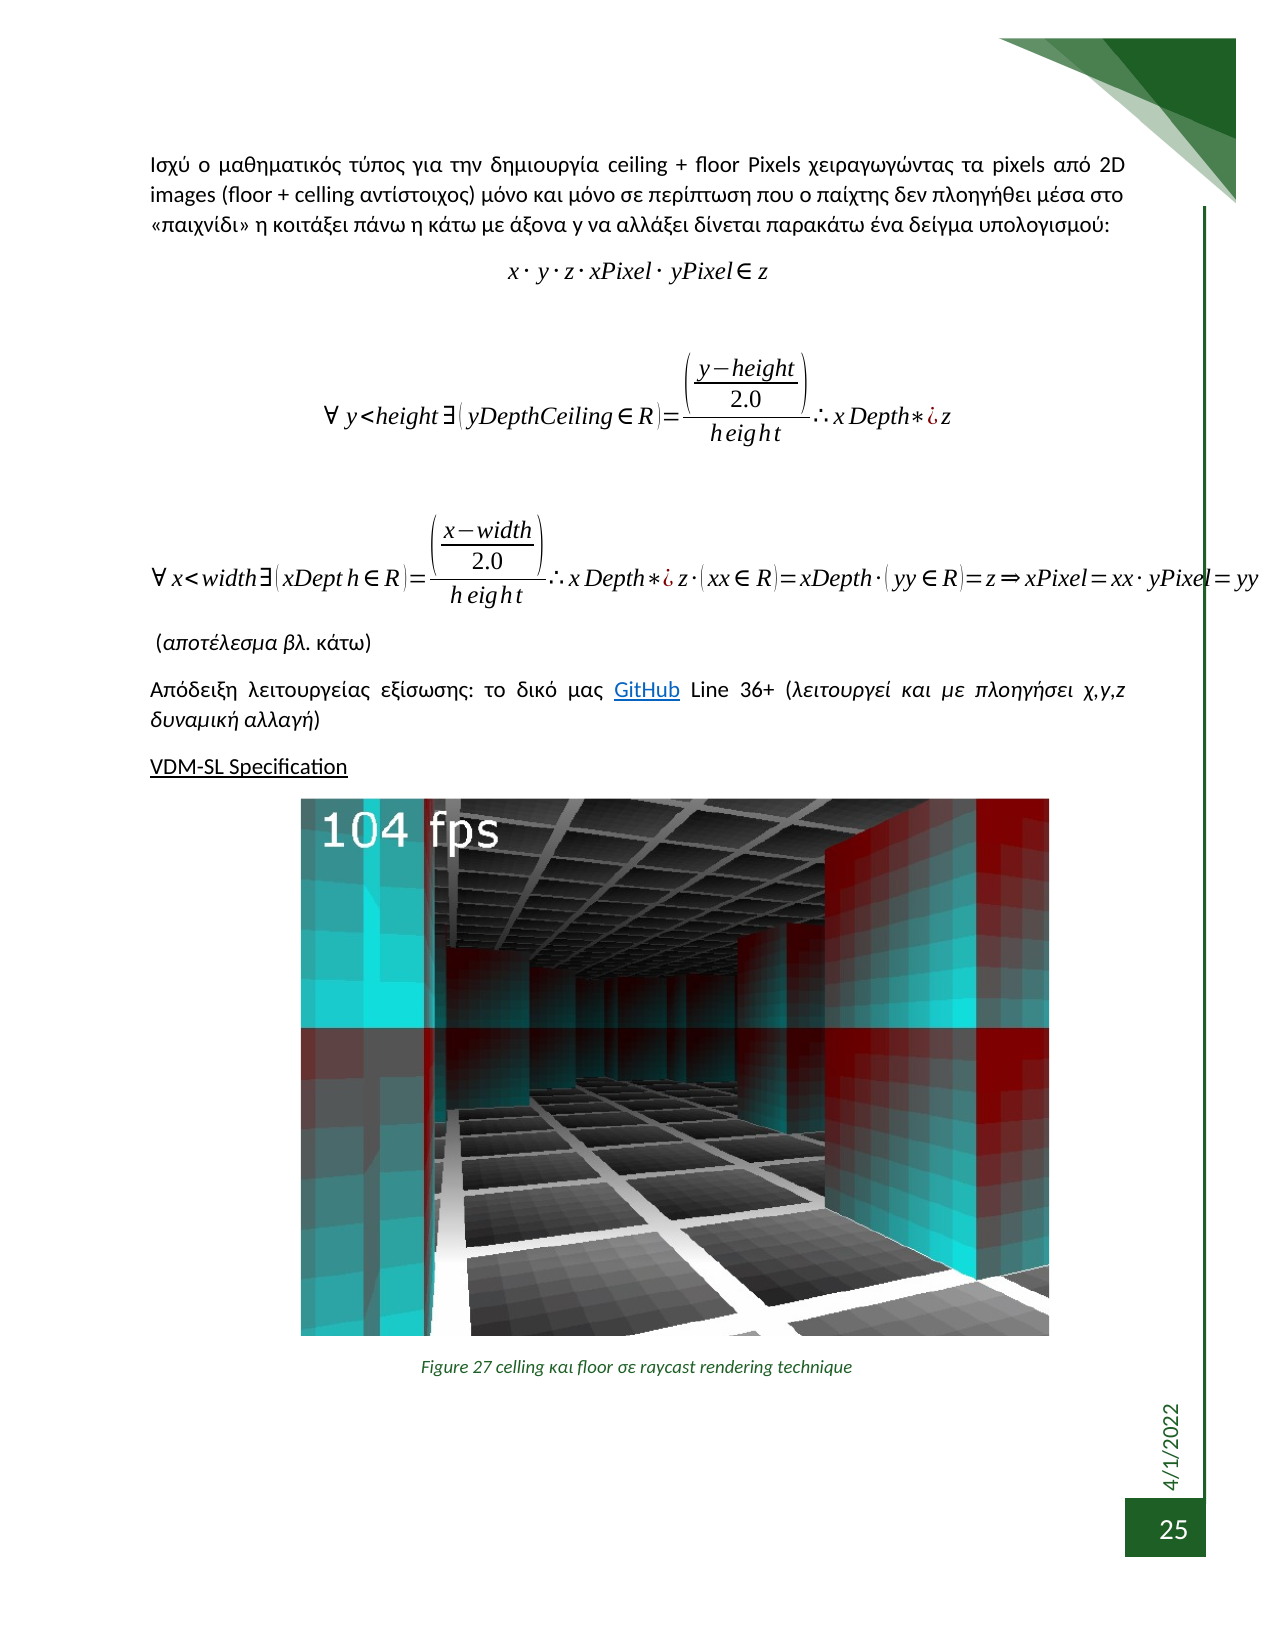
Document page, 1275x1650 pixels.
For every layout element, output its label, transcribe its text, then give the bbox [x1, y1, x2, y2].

picture [300, 798, 1050, 1336]
text Figure 28 celling και floor σε raycast rendering technique [150, 1355, 1125, 1378]
text VDM-SL Specification [150, 752, 1125, 780]
text Απόδειξη λειτουργείας εξίσωσης: το δικό μας GitHub Line 36+ (λειτουργεί και με πλοηγήσει χ,y,z δυναμική αλλαγή) [150, 675, 1125, 733]
text Ισχύ ο μαθηματικός τύπος για την δημιουργία ceiling + floor Pixels χειραγωγώντας τα pixels από 2D images (floor + celling αντίστοιχος) μόνο και μόνο σε περίπτωση που ο παίχτης δεν πλοηγήθει μέσα στο «παιχνίδι» η κοιτάξει πάνω η κάτω με άξονα y να αλλάξει δίνεται παρακάτω ένα δείγμα υπολογισμού: [150, 150, 1125, 238]
text (αποτέλεσμα βλ. παρακάτω) [150, 628, 1125, 656]
picture [997, 38, 1236, 204]
